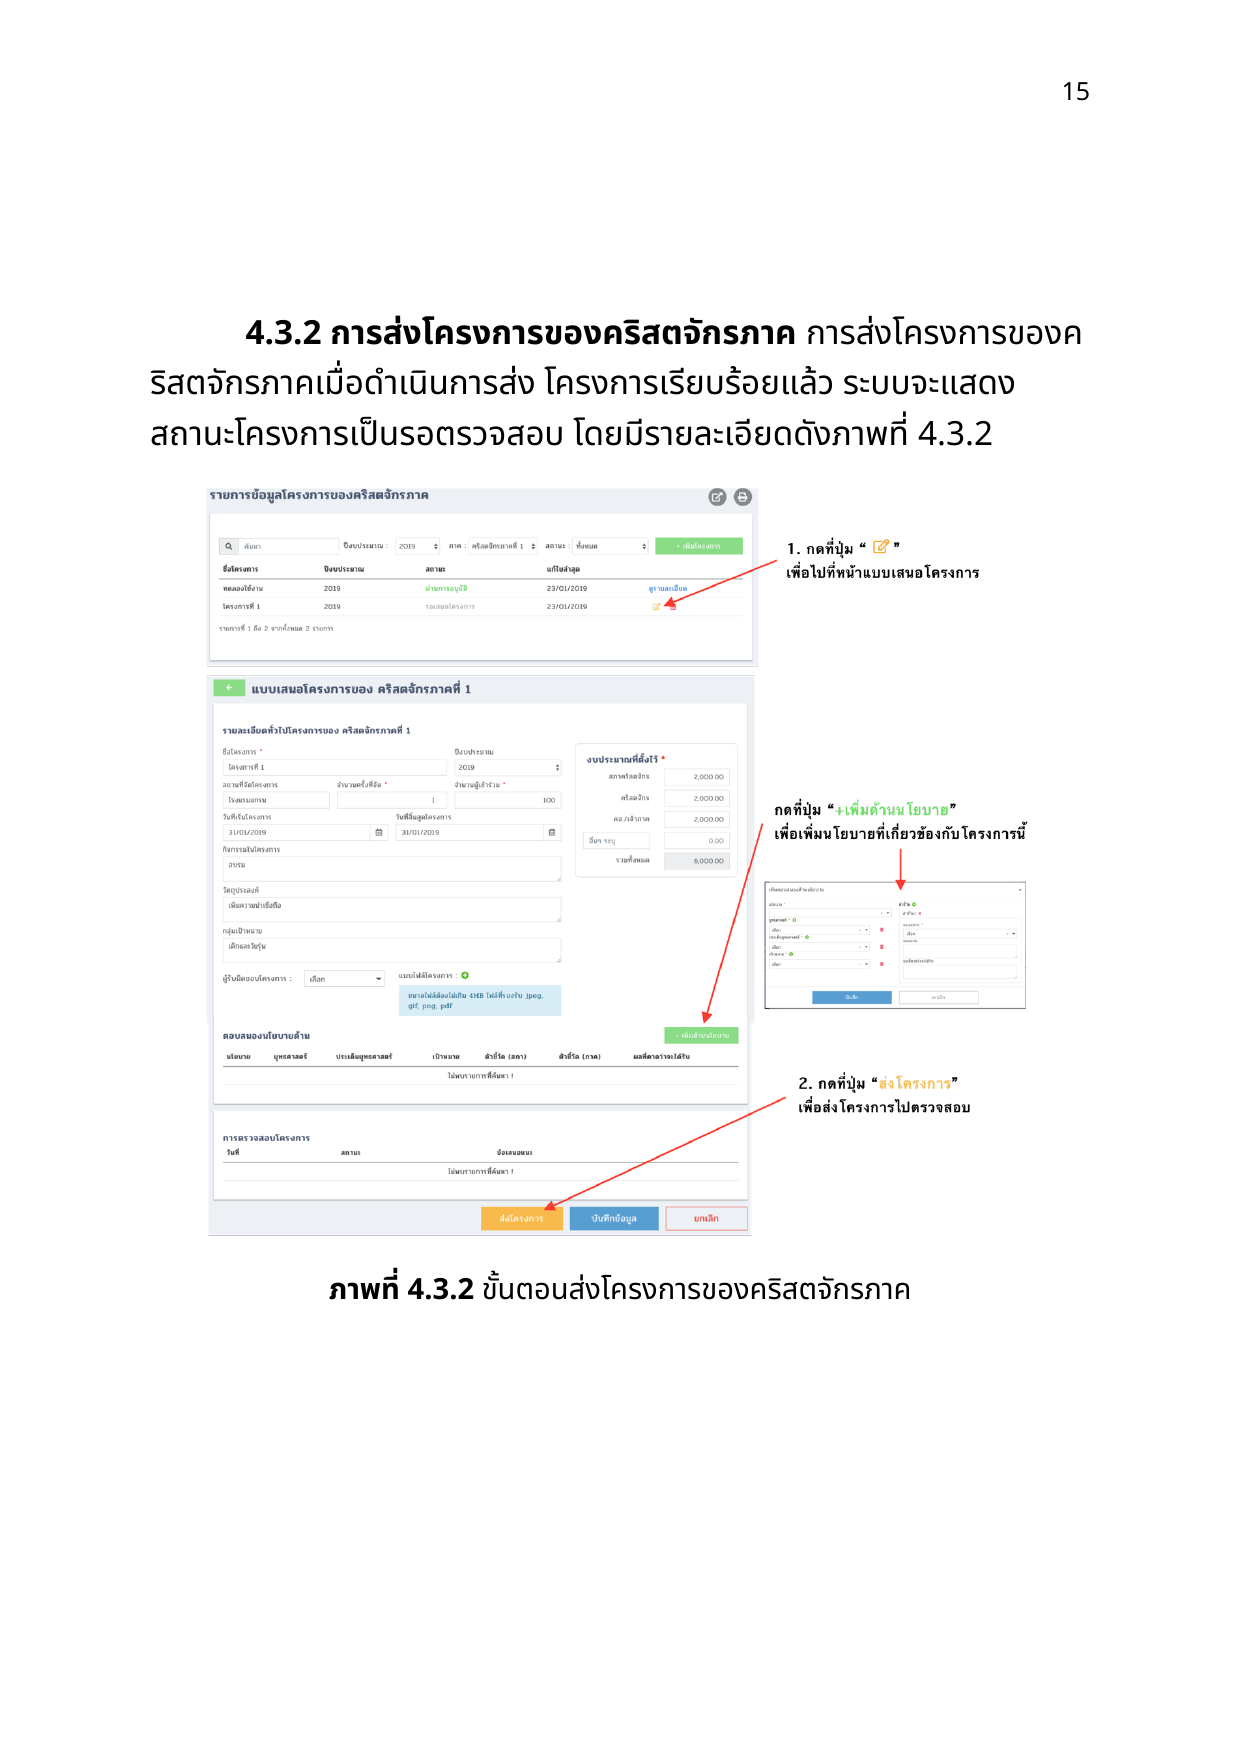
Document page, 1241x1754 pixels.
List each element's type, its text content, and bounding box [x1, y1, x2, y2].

text ภาพที่ 4.3.2 ขั้นตอนส่งโครงการของคริสตจักรภาค [150, 1268, 1090, 1312]
text 4.3.2 การส่งโครงการของคริสตจักรภาค การส่งโครงการของคริสตจักรภาคเมื่อดำเนินการส่ง โครงการเรียบร้อยแล้ว ระบบจะแสดงสถานะโครงการเป็นรอตรวจสอบ โดยมีรายละเอียดดังภาพที่ 4.3.2 [150, 309, 1090, 460]
picture [192, 460, 1049, 1268]
